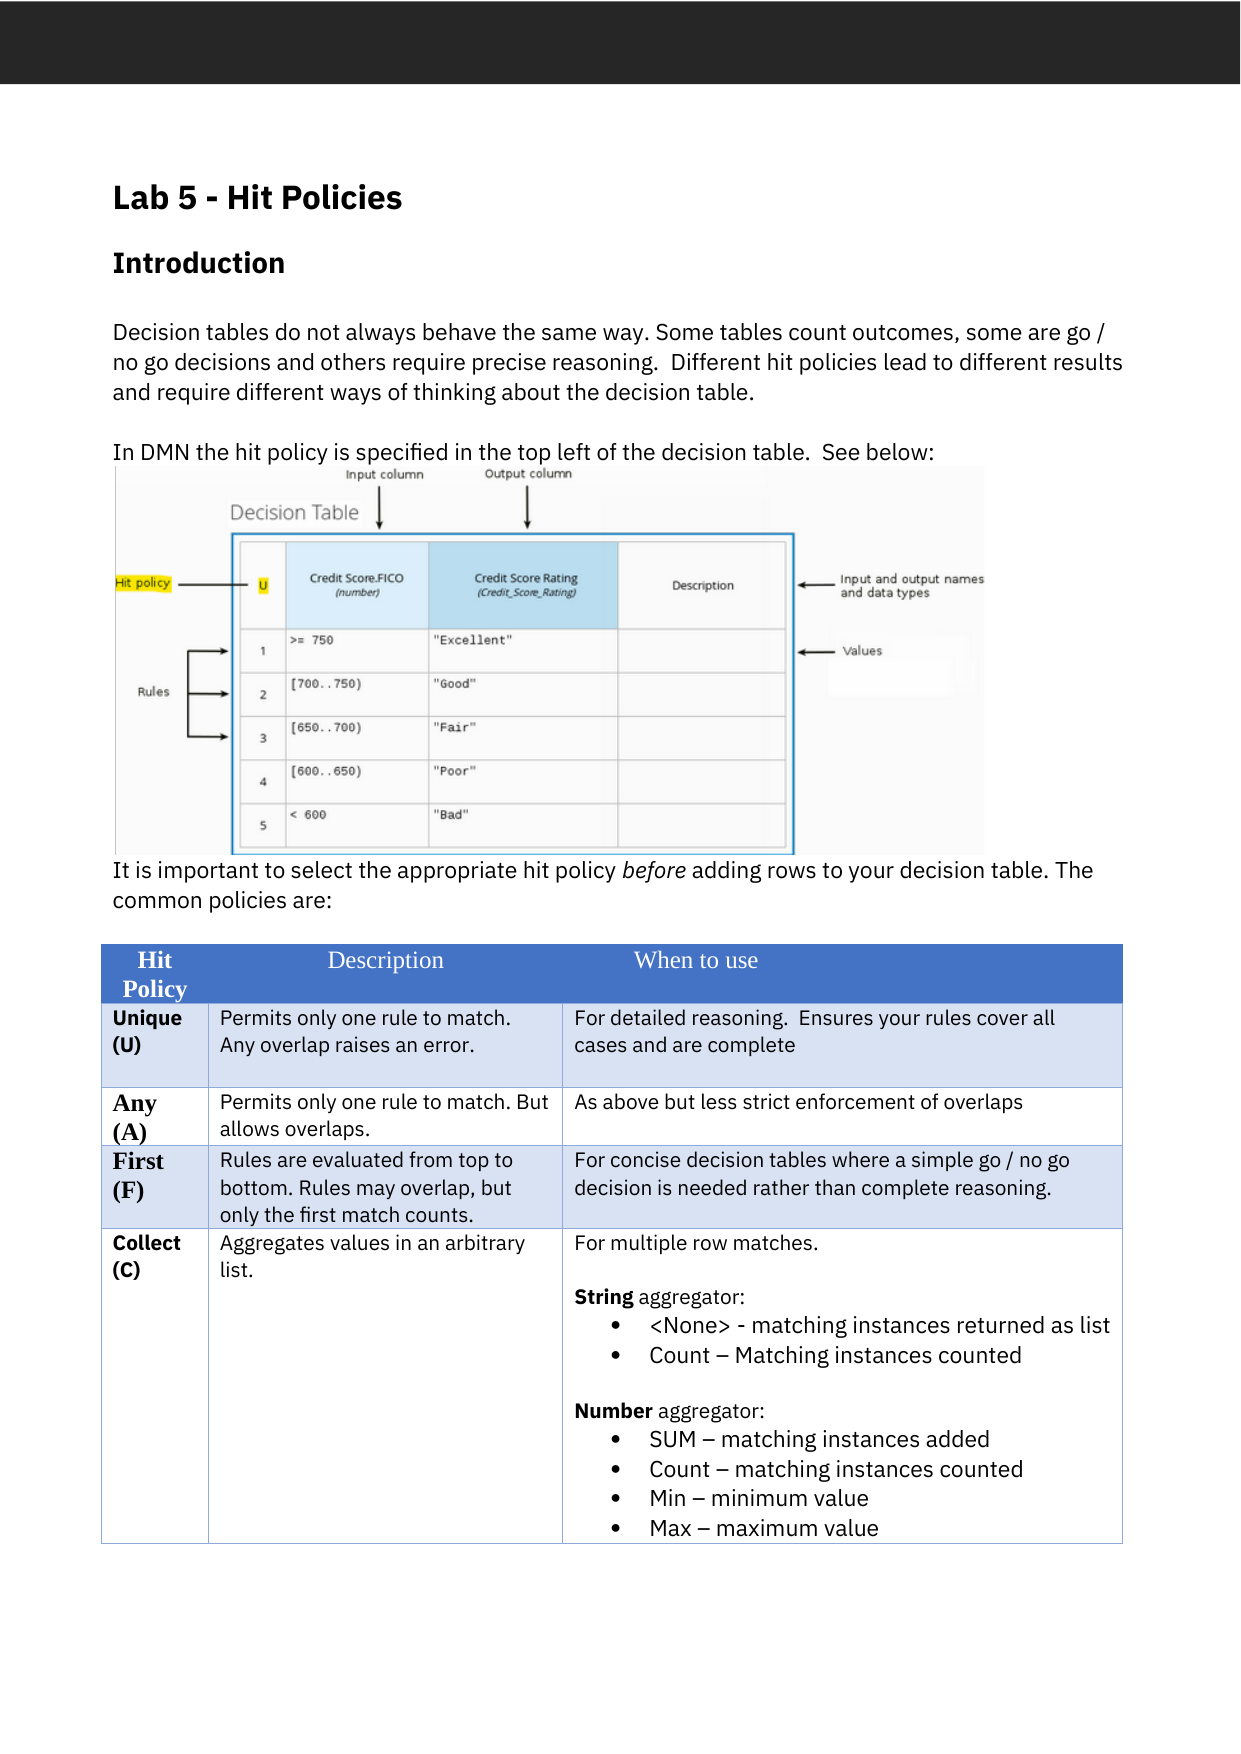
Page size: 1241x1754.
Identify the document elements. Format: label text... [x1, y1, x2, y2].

text It is important to select the appropriate hit policy before adding rows to your decision table. The common policies are: [112, 855, 1128, 914]
table_header Hit Policy [102, 945, 208, 1003]
table_cell For concise decision tables where a simple go / no go decision is needed rather than complete reasoning. [563, 1146, 1122, 1228]
table_cell For multiple row matches. String aggregator: <None> - matching instances returned as list Count – Matching instances counted Number aggregator: SUM – matching instances added Count – matching instances counted Min – minimum value Max – maximum value [563, 1229, 1122, 1543]
table_cell Aggregates values in an arbitrary list. [209, 1229, 562, 1543]
text Decision tables do not always behave the same way. Some tables count outcomes, some are go / no go decisions and others require precise reasoning. Different hit policies lead to different results and require different ways of thinking about the decision table. [112, 317, 1128, 407]
table_cell Collect (C) [102, 1229, 208, 1543]
table_cell Any (A) [102, 1088, 208, 1145]
table_cell Rules are evaluated from top to bottom. Rules may overlap, but only the first match counts. [209, 1146, 562, 1228]
text In DMN the hit policy is specified in the top left of the decision table. See below: [112, 436, 1128, 466]
table_cell As above but less strict enforcement of overlaps [563, 1088, 1122, 1145]
table_cell First (F) [102, 1146, 208, 1228]
subtitle Lab 5 - Hit Policies [112, 175, 1128, 218]
table_cell Permits only one rule to match. But allows overlaps. [209, 1088, 562, 1145]
table_cell Unique (U) [102, 1004, 208, 1087]
table_cell Permits only one rule to match. Any overlap raises an error. [209, 1004, 562, 1087]
table_header Description [209, 945, 562, 1003]
table_header When to use [563, 945, 1122, 1003]
subtitle Introduction [112, 243, 1128, 281]
table_cell For detailed reasoning. Ensures your rules cover all cases and are complete [563, 1004, 1122, 1087]
picture [112, 466, 991, 855]
